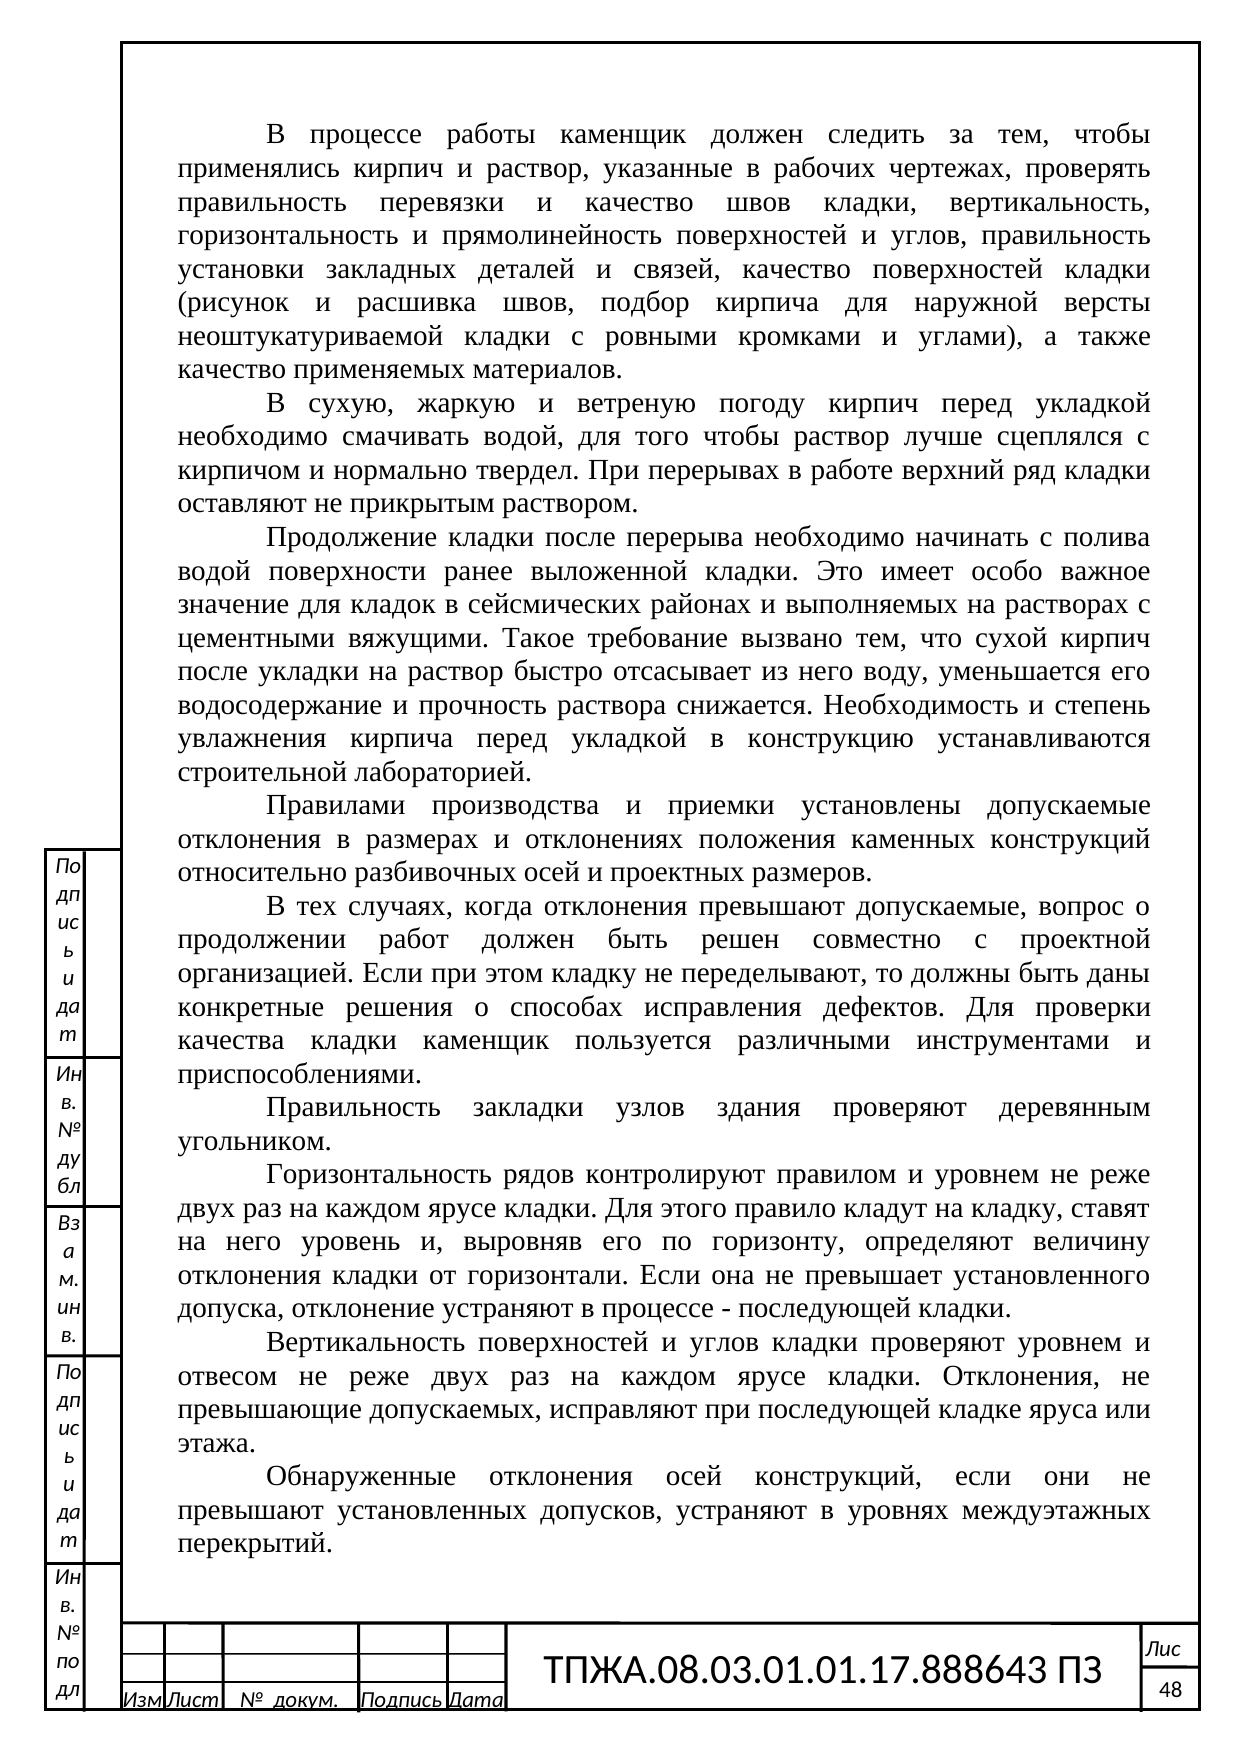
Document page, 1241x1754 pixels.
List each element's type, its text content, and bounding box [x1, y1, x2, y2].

list В тех случаях, когда отклонения превышают допускаемые, вопрос о продолжении работ должен быть решен совместно с проектной организацией. Если при этом кладку не переделывают, то должны быть даны конкретные решения о способах исправления дефектов. Для проверки качества кладки каменщик пользуется различными инструментами и приспособлениями. [177, 888, 1152, 1089]
list В сухую, жаркую и ветреную погоду кирпич перед укладкой необходимо смачивать водой, для того чтобы раствор лучше сцеплялся с кирпичом и нормально твердел. При перерывах в работе верхний ряд кладки оставляют не прикрытым раствором. [177, 385, 1152, 519]
list Горизонтальность рядов контролируют правилом и уровнем не реже двух раз на каждом ярусе кладки. Для этого правило кладут на кладку, ставят на него уровень и, выровняв его по горизонту, определяют величину отклонения кладки от горизонтали. Если она не превышает установленного допуска, отклонение устраняют в процессе - последующей кладки. [177, 1156, 1152, 1324]
list Продолжение кладки после перерыва необходимо начинать с полива водой поверхности ранее выложенной кладки. Это имеет особо важное значение для кладок в сейсмических районах и выполняемых на растворах с цементными вяжущими. Такое требование вызвано тем, что сухой кирпич после укладки на раствор быстро отсасывает из него воду, уменьшается его водосодержание и прочность раствора снижается. Необходимость и степень увлажнения кирпича перед укладкой в конструкцию устанавливаются строительной лабораторией. [177, 519, 1152, 787]
list Правилами производства и приемки установлены допускаемые отклонения в размерах и отклонениях положения каменных конструкций относительно разбивочных осей и проектных размеров. [177, 787, 1152, 888]
list Обнаруженные отклонения осей конструкций, если они не превышают установленных допусков, устраняют в уровнях междуэтажных перекрытий. [177, 1458, 1152, 1559]
list Вертикальность поверхностей и углов кладки проверяют уровнем и отвесом не реже двух раз на каждом ярусе кладки. Отклонения, не превышающие допускаемых, исправляют при последующей кладке яруса или этажа. [177, 1324, 1152, 1458]
list Правильность закладки узлов здания проверяют деревянным угольником. [177, 1089, 1152, 1156]
list В процессе работы каменщик должен следить за тем, чтобы применялись кирпич и раствор, указанные в рабочих чертежах, проверять правильность перевязки и качество швов кладки, вертикальность, горизонтальность и прямолинейность поверхностей и углов, правильность установки закладных деталей и связей, качество поверхностей кладки (рисунок и расшивка швов, подбор кирпича для наружной версты неоштукатуриваемой кладки с ровными кромками и углами), а также качество применяемых материалов. [177, 117, 1152, 385]
